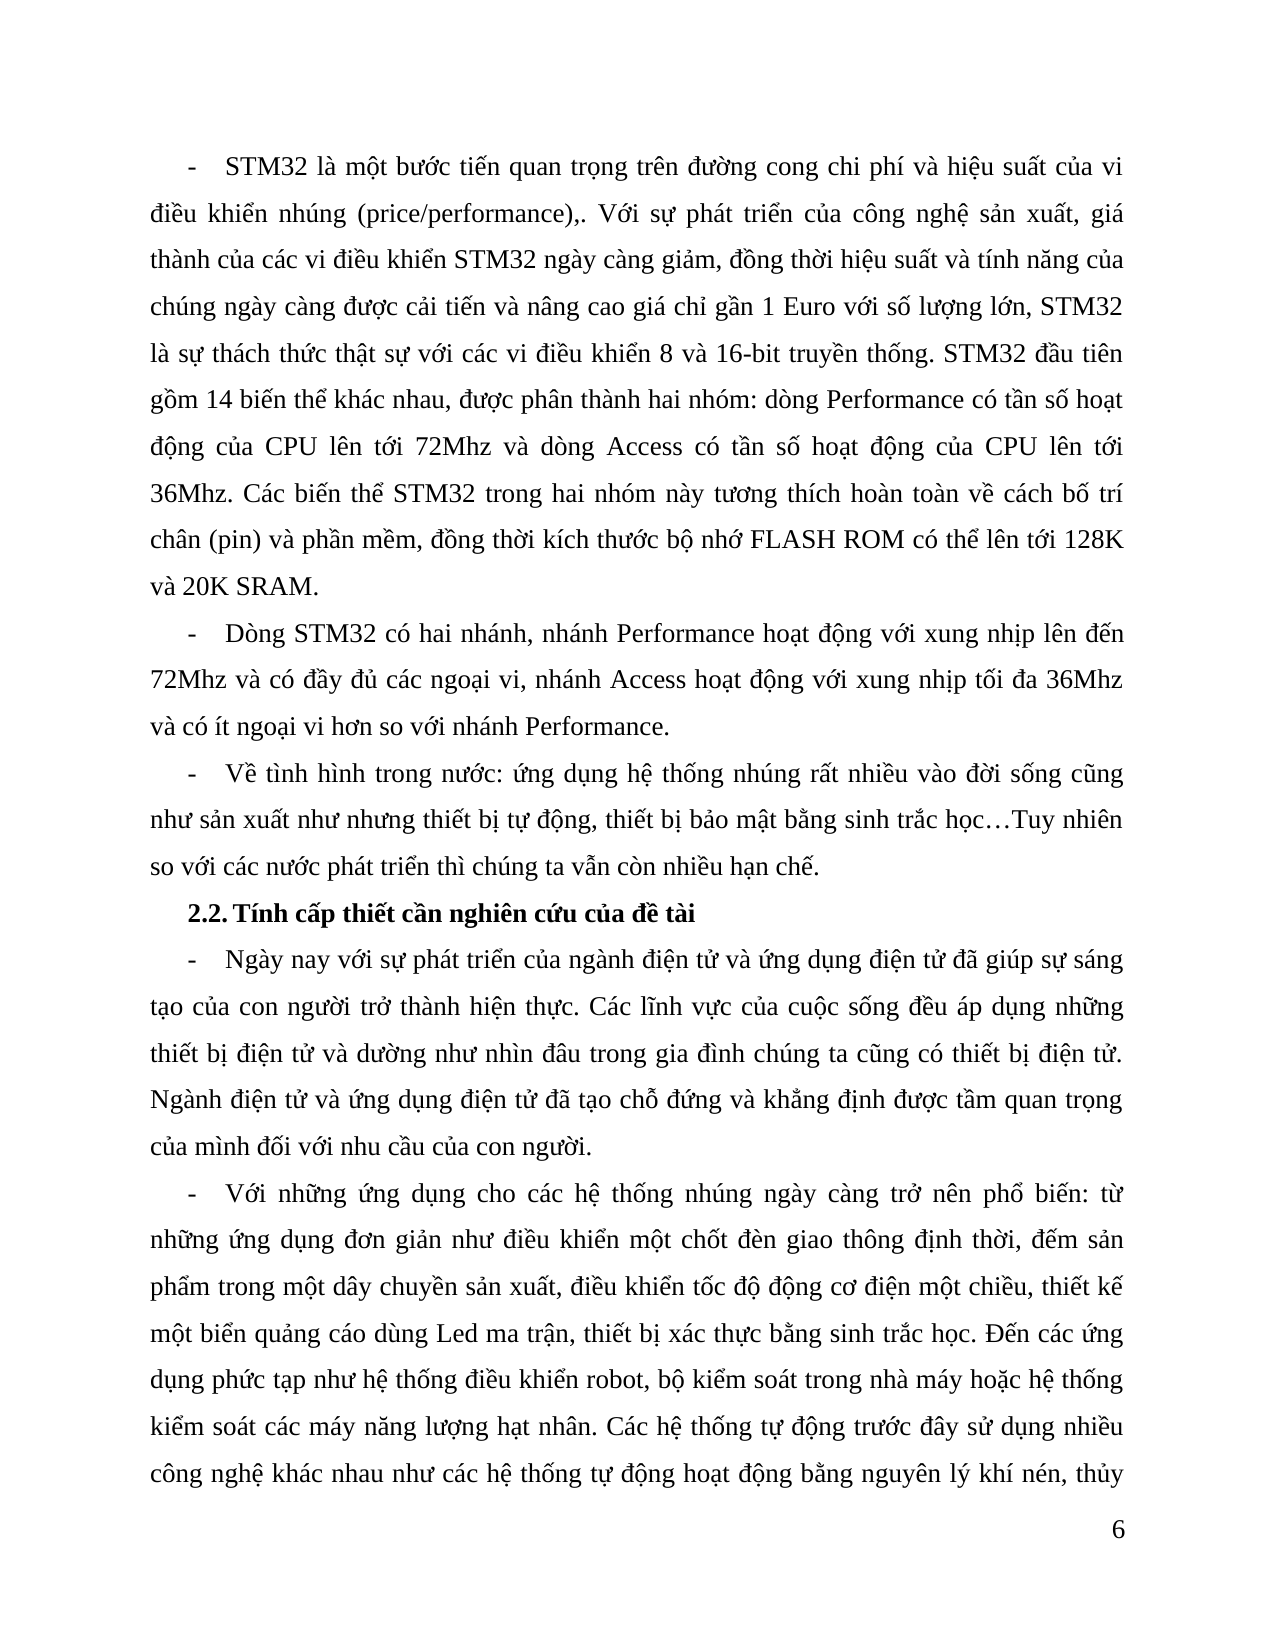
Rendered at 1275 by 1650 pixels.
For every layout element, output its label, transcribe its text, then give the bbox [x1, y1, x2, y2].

list Về tình hình trong nước: ứng dụng hệ thống nhúng rất nhiều vào đời sống cũng như sản xuất như nhưng thiết bị tự động, thiết bị bảo mật bằng sinh trắc học…Tuy nhiên so với các nước phát triển thì chúng ta vẫn còn nhiều hạn chế. [150, 757, 1125, 881]
list Dòng STM32 có hai nhánh, nhánh Performance hoạt động với xung nhịp lên đến 72Mhz và có đầy đủ các ngoại vi, nhánh Access hoạt động với xung nhịp tối đa 36Mhz và có ít ngoại vi hơn so với nhánh Performance. [150, 617, 1125, 741]
list Ngày nay với sự phát triển của ngành điện tử và ứng dụng điện tử đã giúp sự sáng tạo của con người trở thành hiện thực. Các lĩnh vực của cuộc sống đều áp dụng những thiết bị điện tử và dường như nhìn đâu trong gia đình chúng ta cũng có thiết bị điện tử. Ngành điện tử và ứng dụng điện tử đã tạo chỗ đứng và khẳng định được tầm quan trọng của mình đối với nhu cầu của con người. [150, 943, 1125, 1161]
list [150, 1177, 1125, 1488]
list STM32 là một bước tiến quan trọng trên đường cong chi phí và hiệu suất của vi điều khiển nhúng (price/performance),. Với sự phát triển của công nghệ sản xuất, giá thành của các vi điều khiển STM32 ngày càng giảm, đồng thời hiệu suất và tính năng của chúng ngày càng được cải tiến và nâng cao giá chỉ gần 1 Euro với số lượng lớn, STM32 là sự thách thức thật sự với các vi điều khiển 8 và 16-bit truyền thống. STM32 đầu tiên gồm 14 biến thể khác nhau, được phân thành hai nhóm: dòng Performance có tần số hoạt động của CPU lên tới 72Mhz và dòng Access có tần số hoạt động của CPU lên tới 36Mhz. Các biến thể STM32 trong hai nhóm này tương thích hoàn toàn về cách bố trí chân (pin) và phần mềm, đồng thời kích thước bộ nhớ FLASH ROM có thể lên tới 128K và 20K SRAM. [150, 150, 1125, 601]
list Tính cấp thiết cần nghiên cứu của đề tài [187, 897, 1125, 928]
